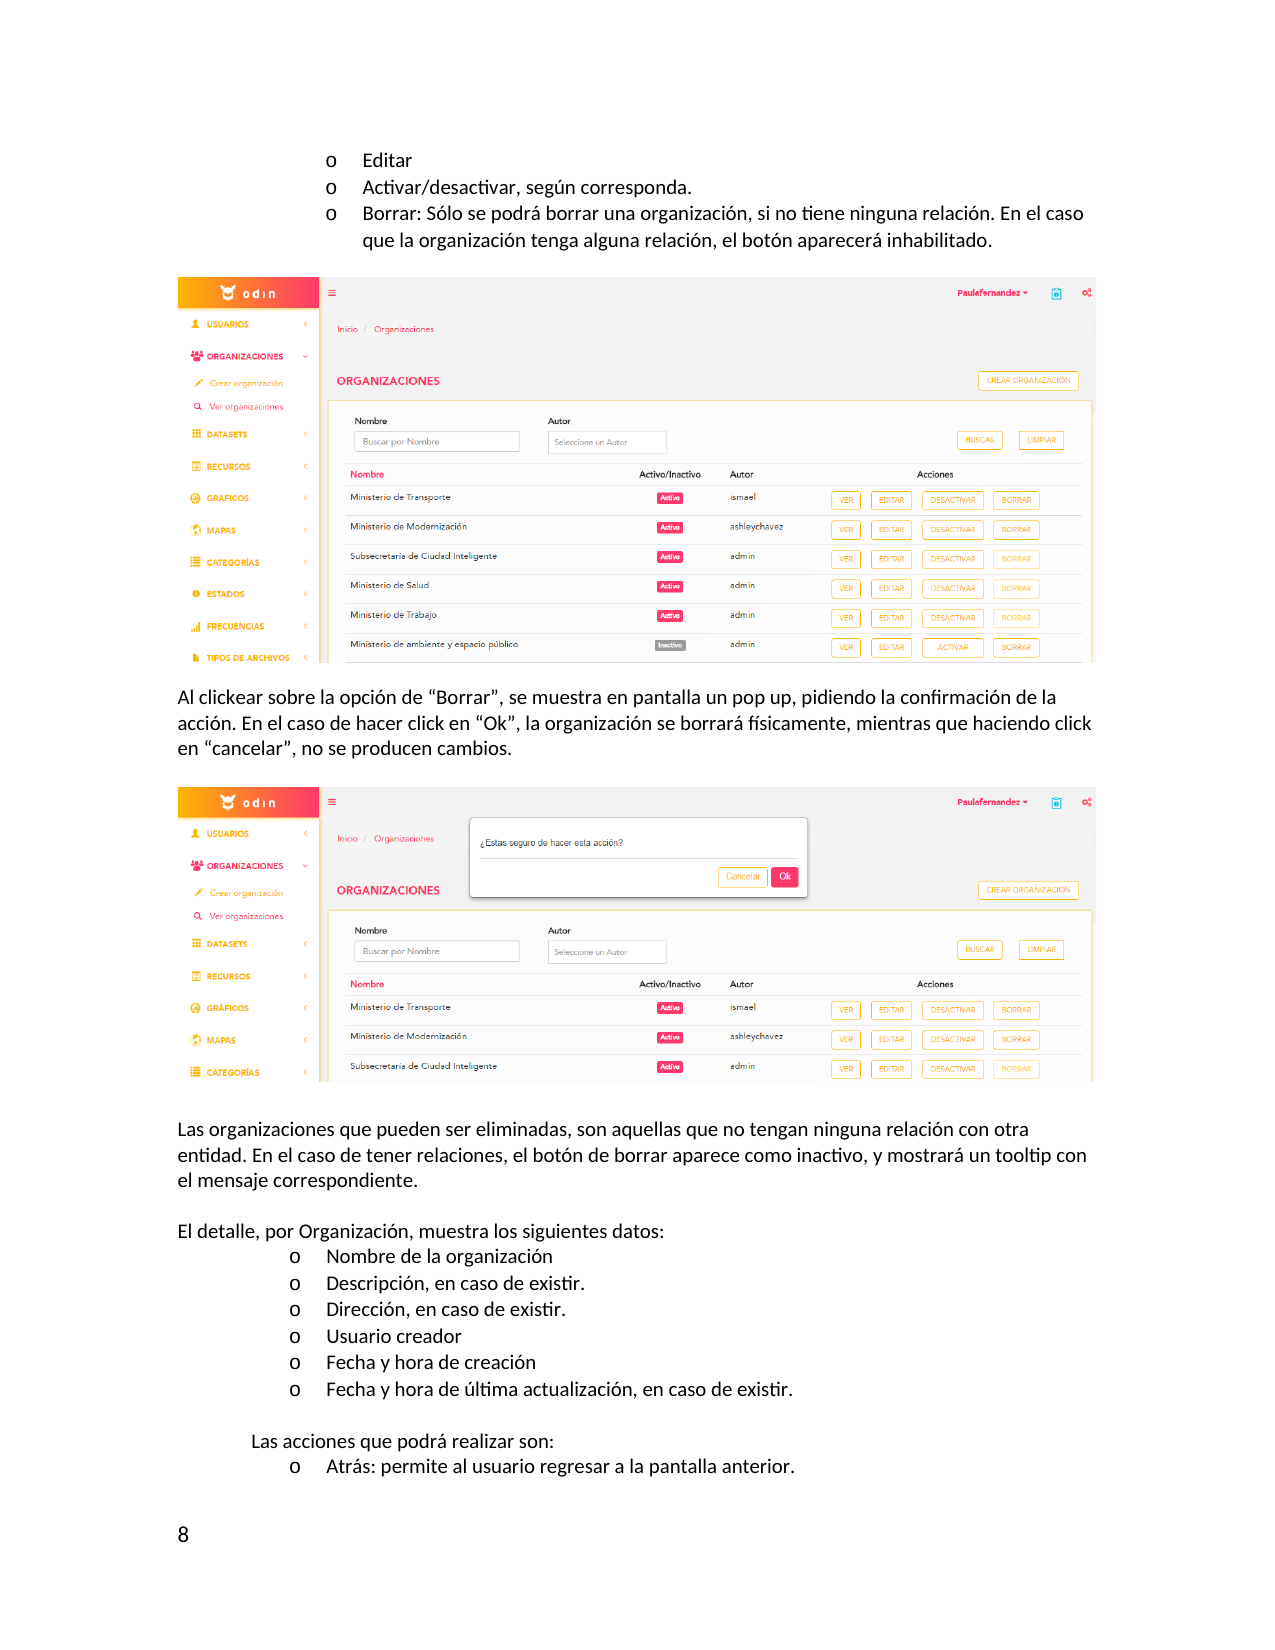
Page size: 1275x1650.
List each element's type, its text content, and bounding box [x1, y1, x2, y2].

list Dirección, en caso de existir. [288, 1297, 1098, 1323]
list Borrar: Sólo se podrá borrar una organización, si no tiene ninguna relación. En el caso que la organización tenga alguna relación, el botón aparecerá inhabilitado. [325, 201, 1098, 252]
list Fecha y hora de última actualización, en caso de existir. [288, 1376, 1098, 1402]
text El detalle, por Organización, muestra los siguientes datos: [177, 1218, 1098, 1244]
picture [177, 277, 1095, 662]
list Usuario creador [288, 1323, 1098, 1349]
list Atrás: permite al usuario regresar a la pantalla anterior. [288, 1453, 1098, 1480]
list Nombre de la organización [288, 1244, 1098, 1270]
text Las organizaciones que pueden ser eliminadas, son aquellas que no tengan ninguna relación con otra entidad. En el caso de tener relaciones, el botón de borrar aparece como inactivo, y mostrará un tooltip con el mensaje correspondiente. [177, 1117, 1098, 1193]
list Editar [325, 148, 1098, 174]
text Las acciones que podrá realizar son: [177, 1428, 1098, 1453]
list Fecha y hora de creación [288, 1349, 1098, 1376]
list Descripción, en caso de existir. [288, 1270, 1098, 1297]
picture [177, 787, 1095, 1081]
list Activar/desactivar, según corresponda. [325, 174, 1098, 201]
